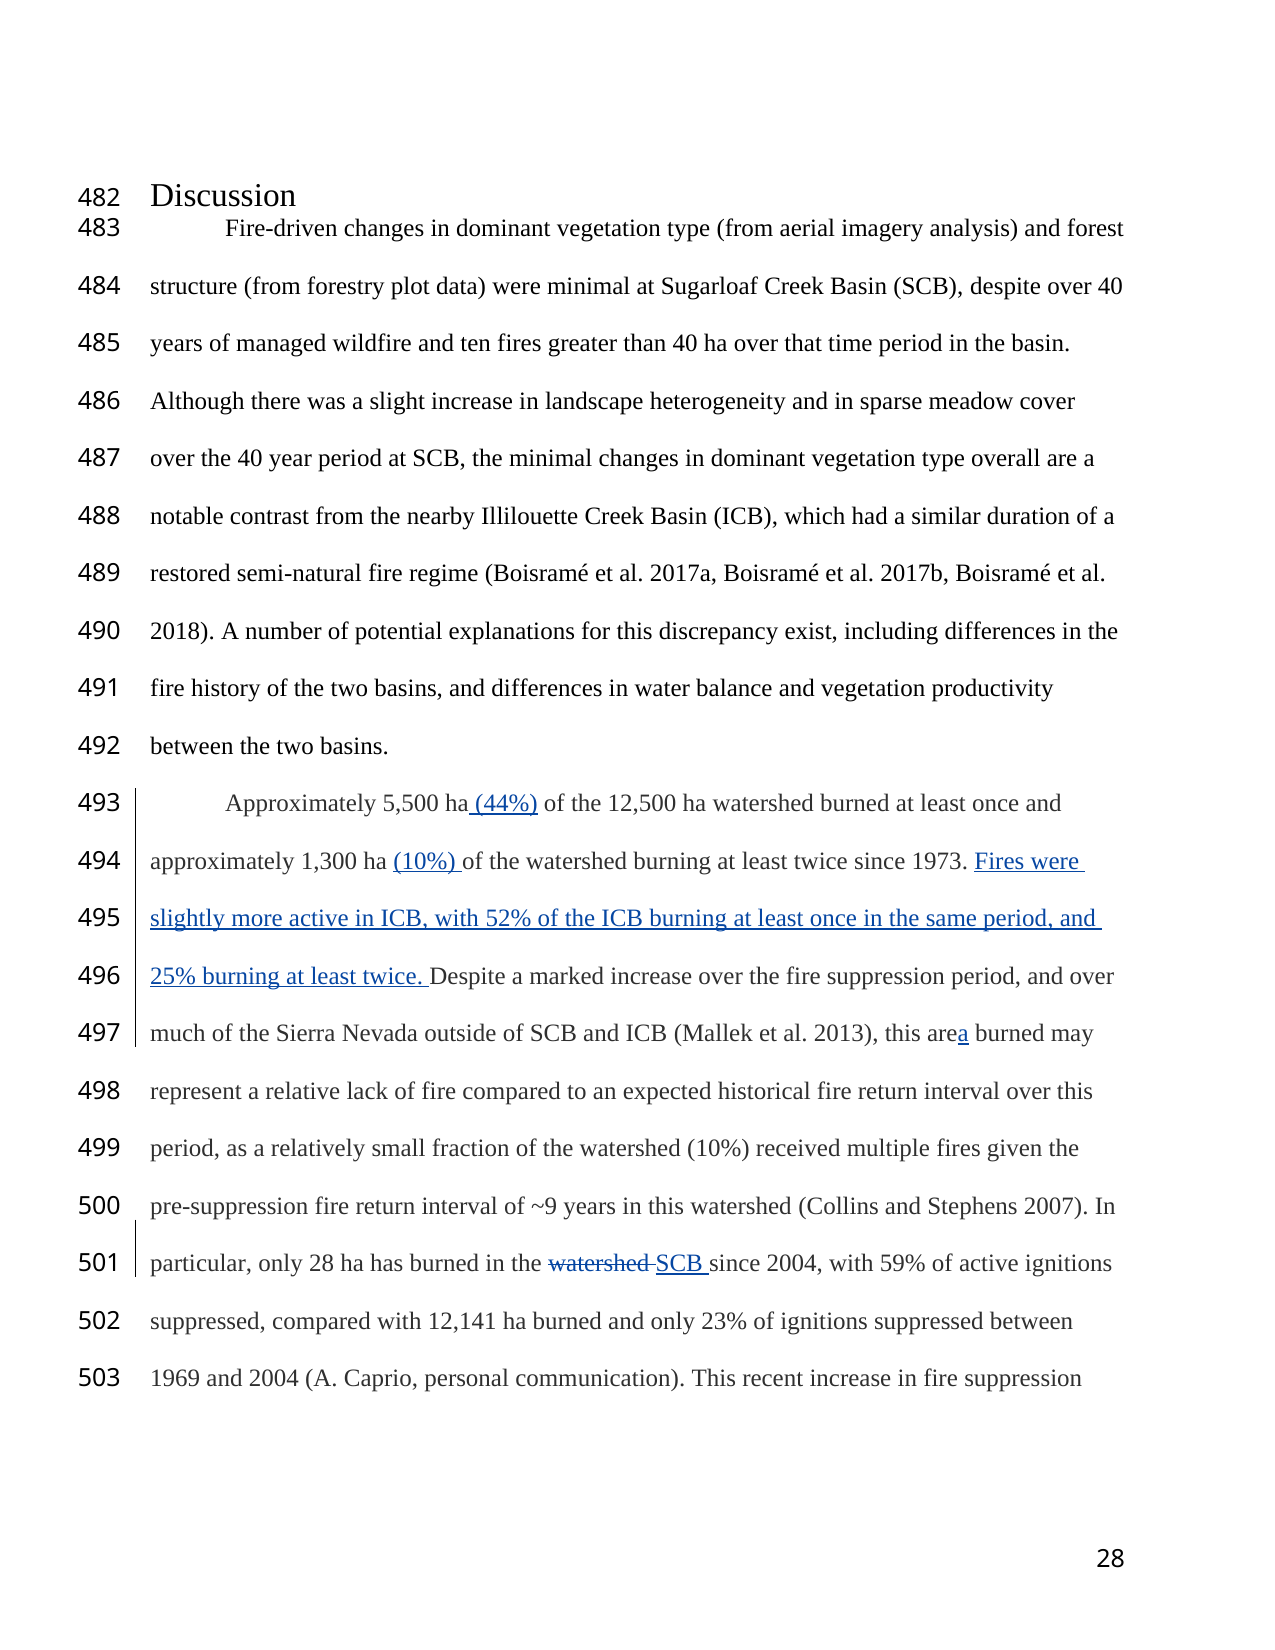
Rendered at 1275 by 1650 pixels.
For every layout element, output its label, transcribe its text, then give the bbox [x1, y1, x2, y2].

text Fire-driven changes in dominant vegetation type (from aerial imagery analysis) and forest structure (from forestry plot data) were minimal at Sugarloaf Creek Basin (SCB), despite over 40 years of managed wildfire and ten fires greater than 40 ha over that time period in the basin. Although there was a slight increase in landscape heterogeneity and in sparse meadow cover over the 40 year period at SCB, the minimal changes in dominant vegetation type overall are a notable contrast from the nearby Illilouette Creek Basin (ICB), which had a similar duration of a restored semi-natural fire regime (Boisramé et al. 2017a, Boisramé et al. 2017b, Boisramé et al. 2018). A number of potential explanations for this discrepancy exist, including differences in the fire history of the two basins, and differences in water balance and vegetation productivity between the two basins. [150, 213, 1125, 759]
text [150, 788, 1125, 1392]
subtitle Discussion [150, 175, 1125, 213]
